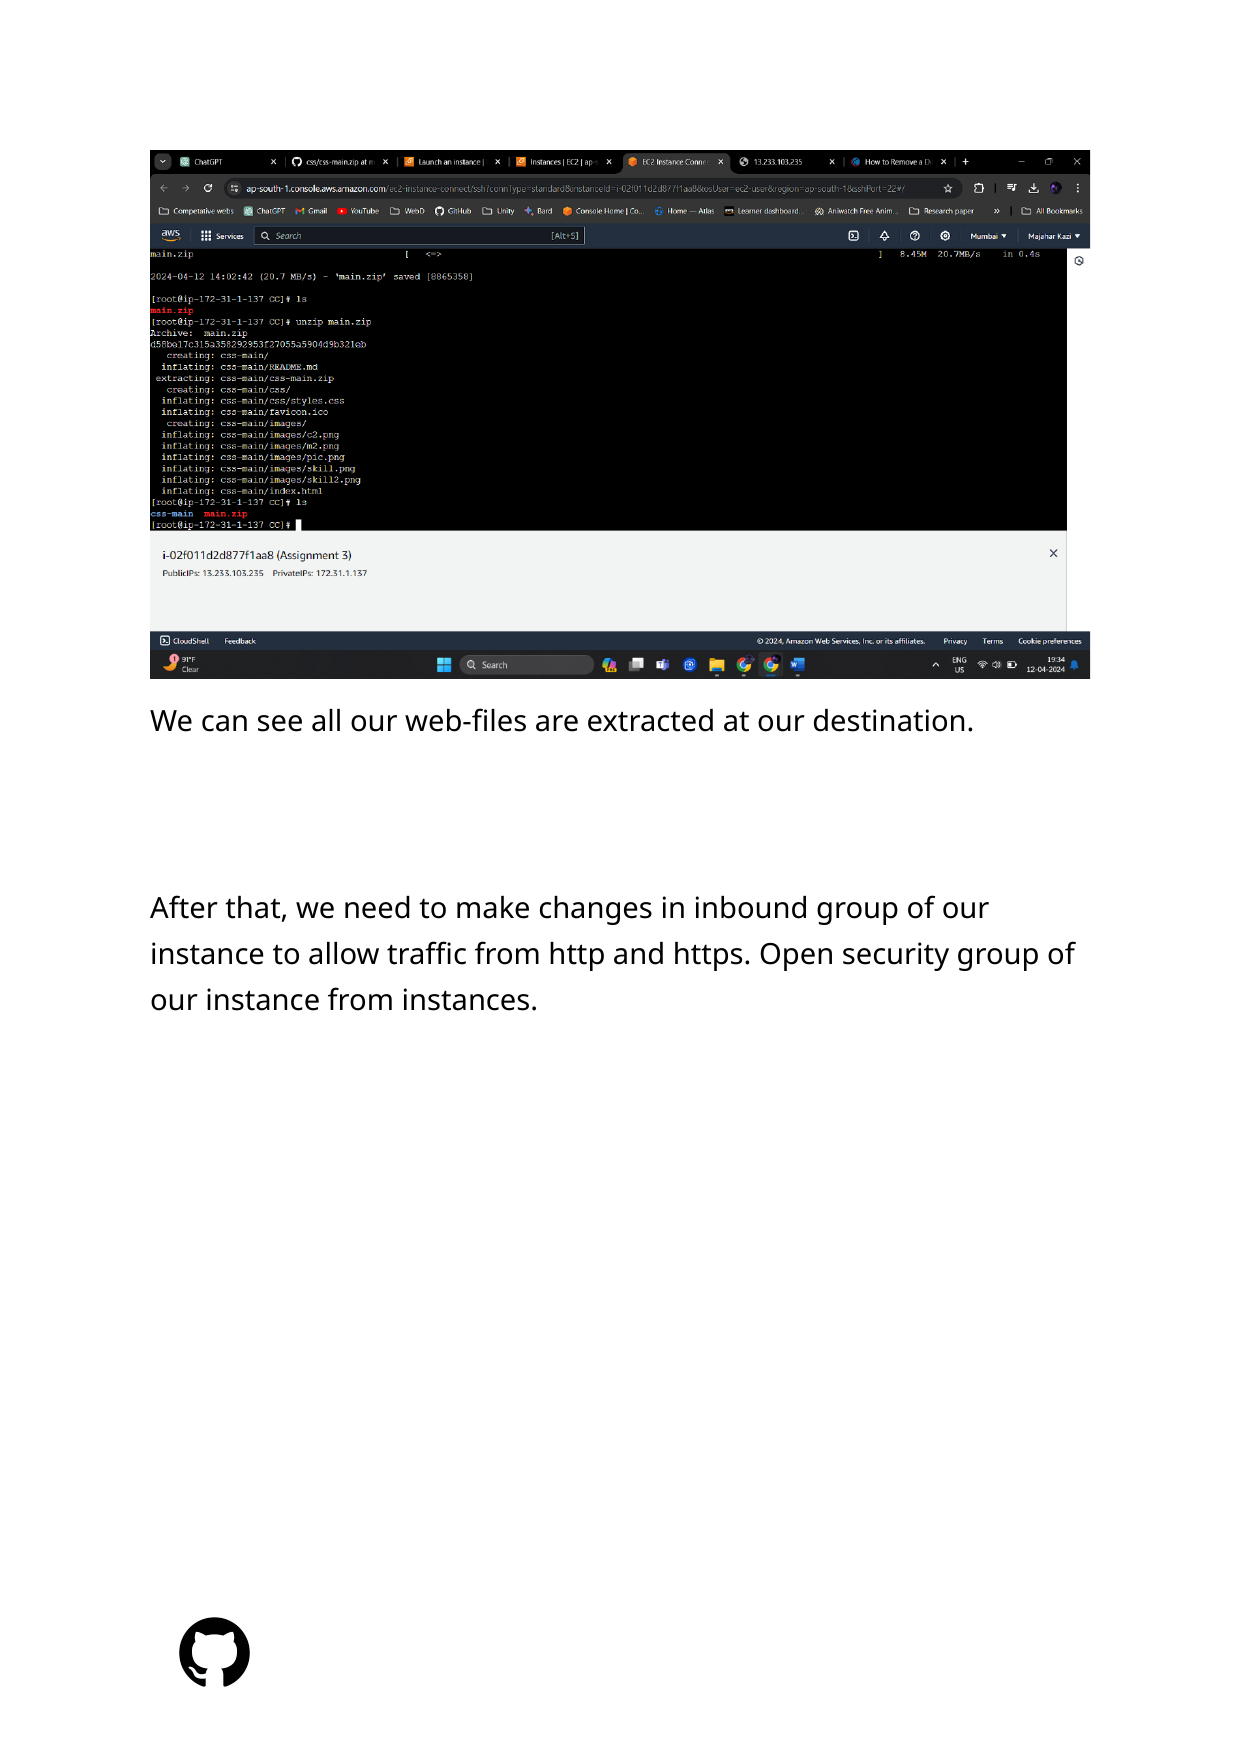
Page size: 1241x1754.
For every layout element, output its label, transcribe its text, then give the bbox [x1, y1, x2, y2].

text We can see all our web-files are extracted at our destination. [150, 701, 1090, 740]
picture [150, 150, 1091, 679]
picture [151, 1616, 278, 1688]
text After that, we need to make changes in inbound group of our instance to allow traffic from http and https. Open security group of our instance from instances. [150, 887, 1090, 1018]
